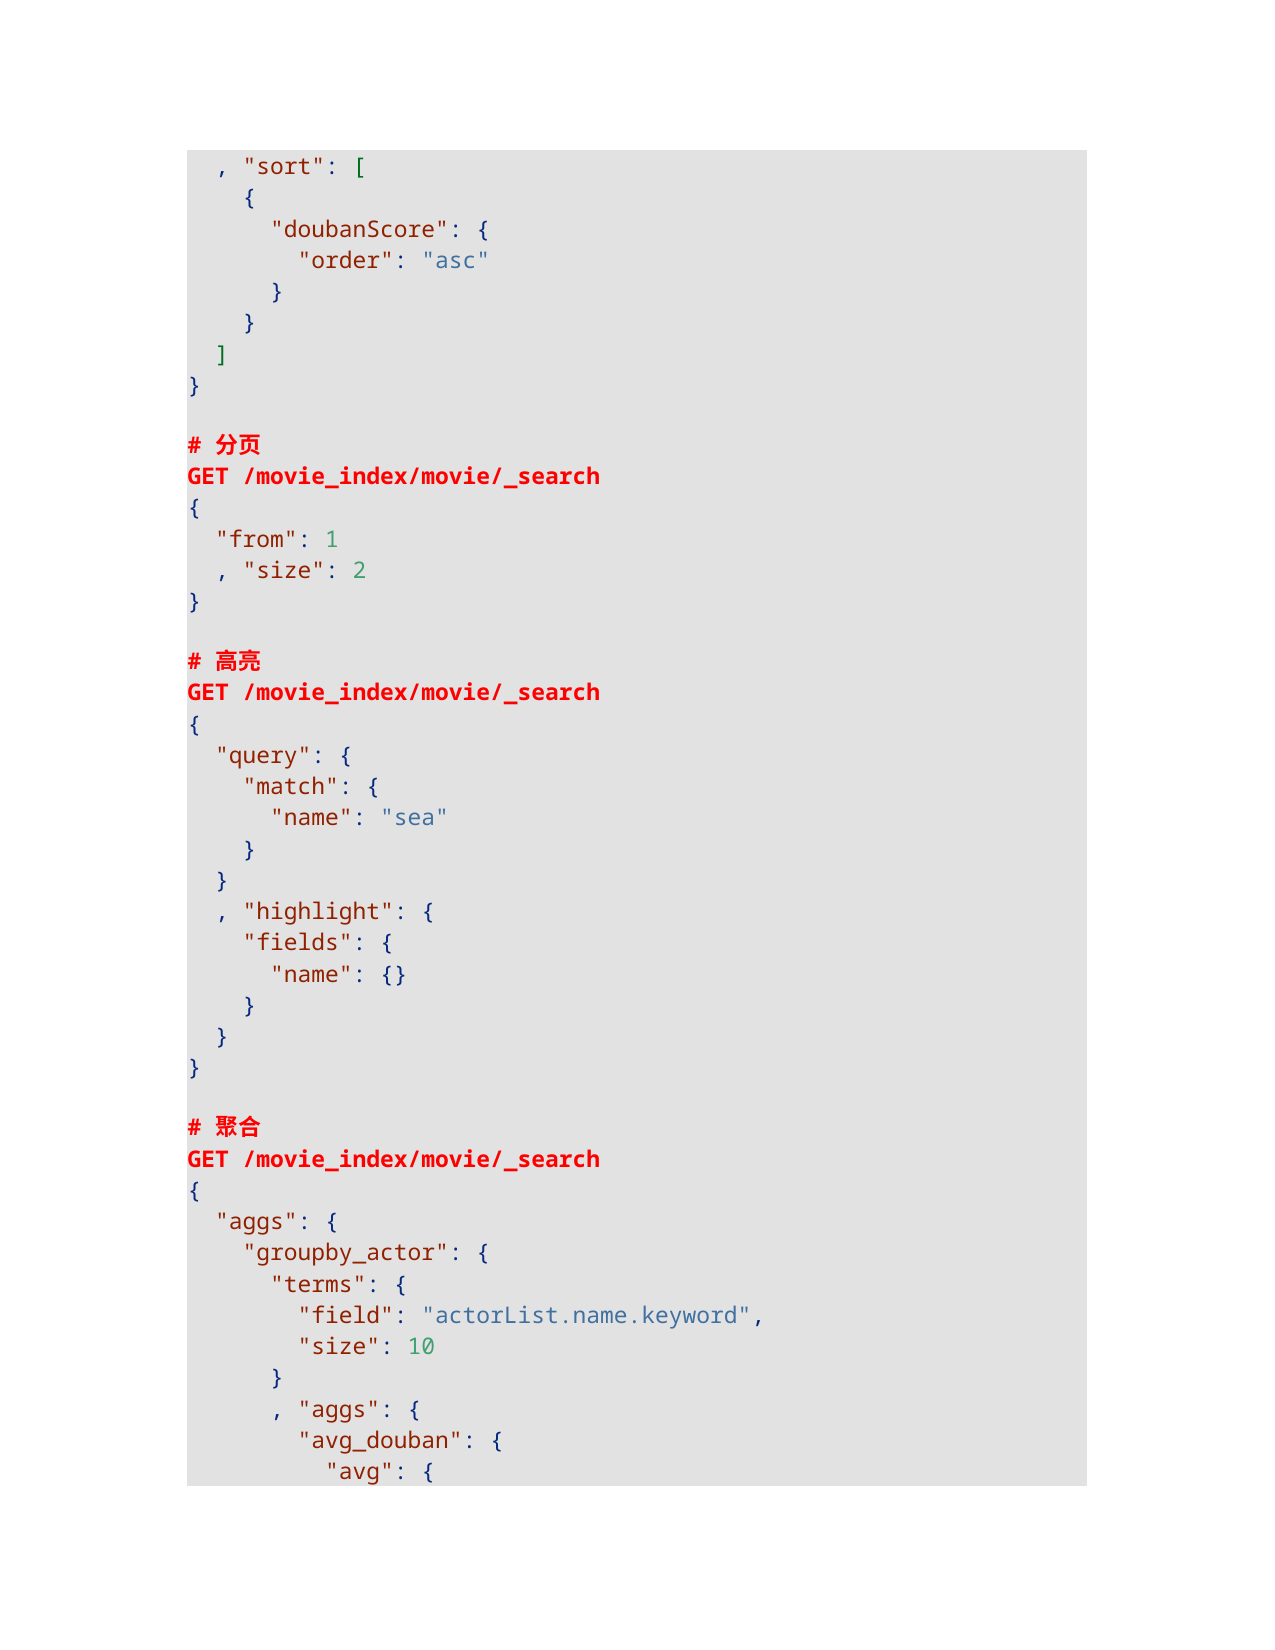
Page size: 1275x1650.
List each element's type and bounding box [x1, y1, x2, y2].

text [187, 150, 1087, 1486]
